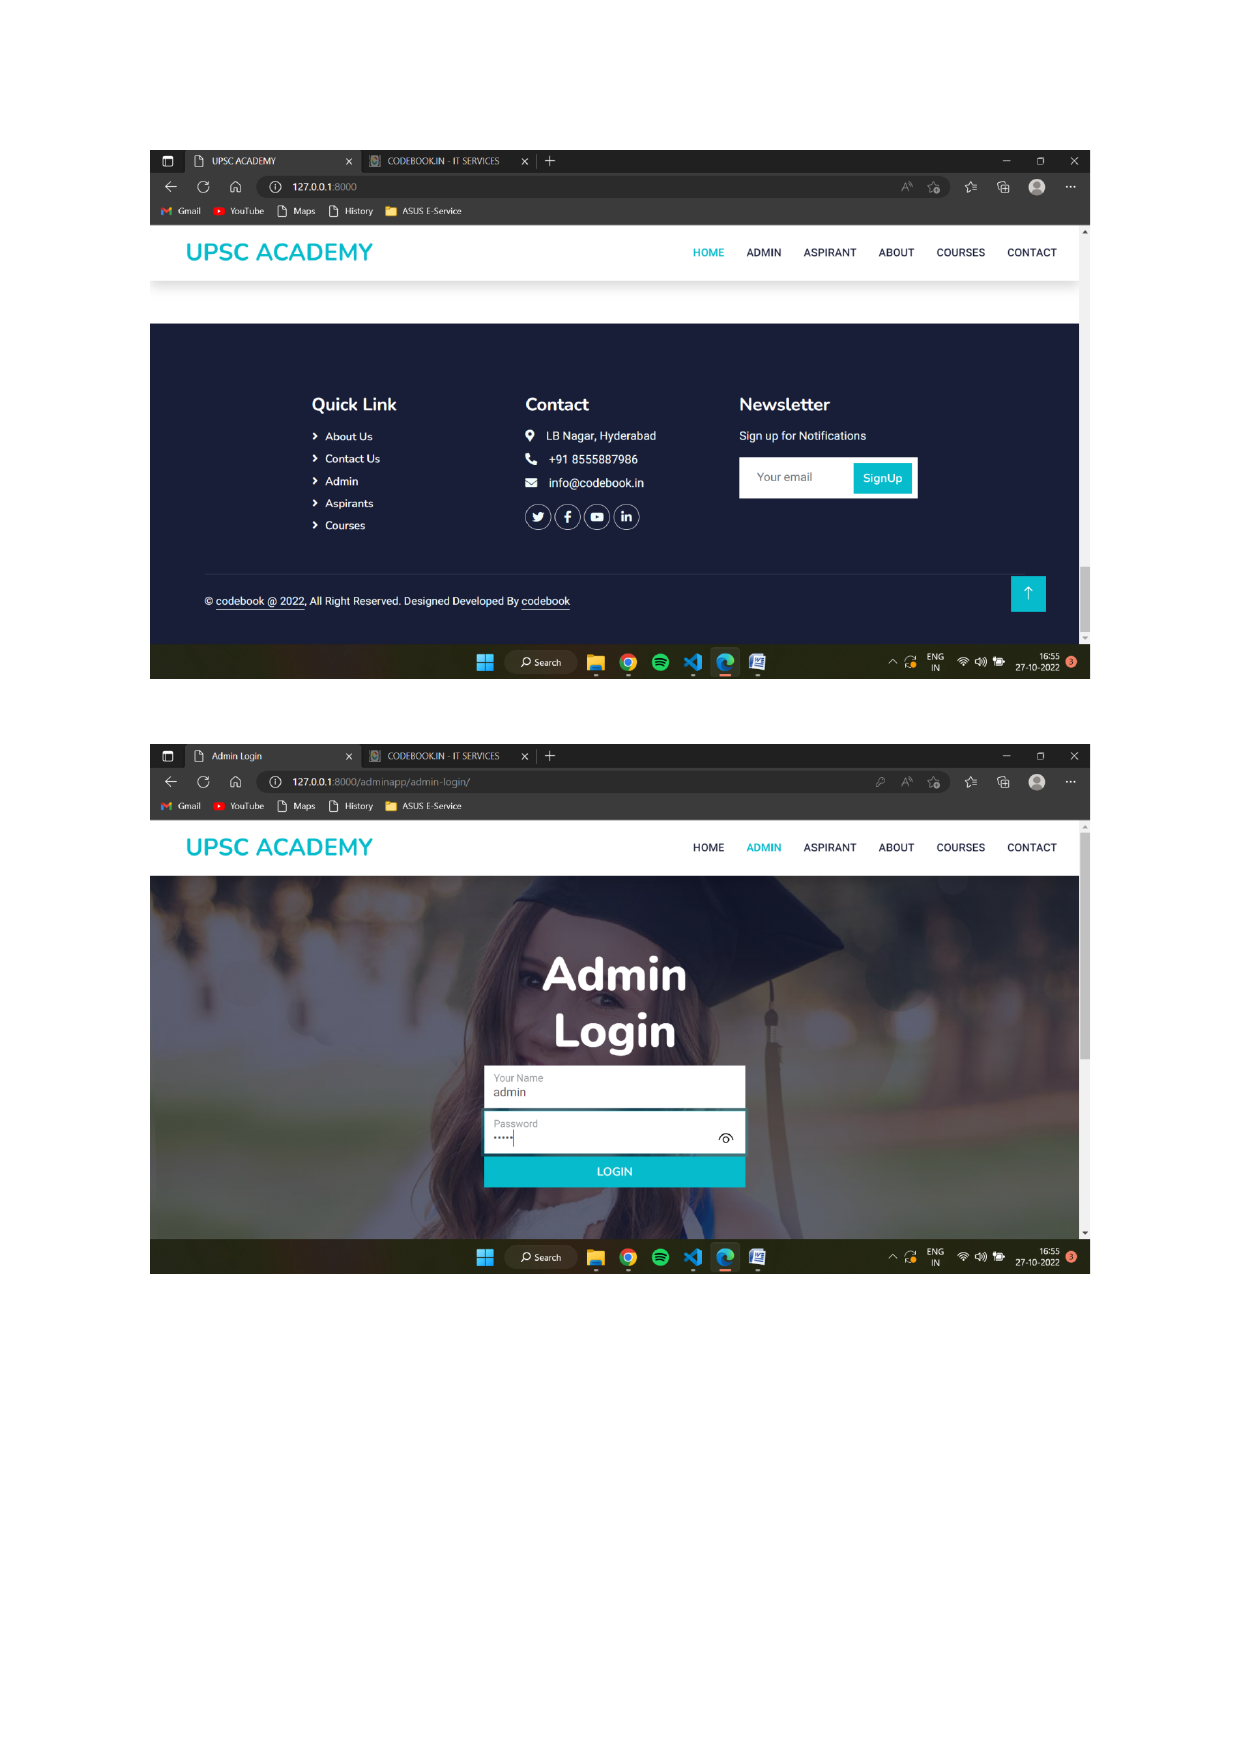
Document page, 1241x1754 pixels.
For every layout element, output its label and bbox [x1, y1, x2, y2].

picture [150, 744, 1091, 1274]
picture [150, 150, 1091, 679]
